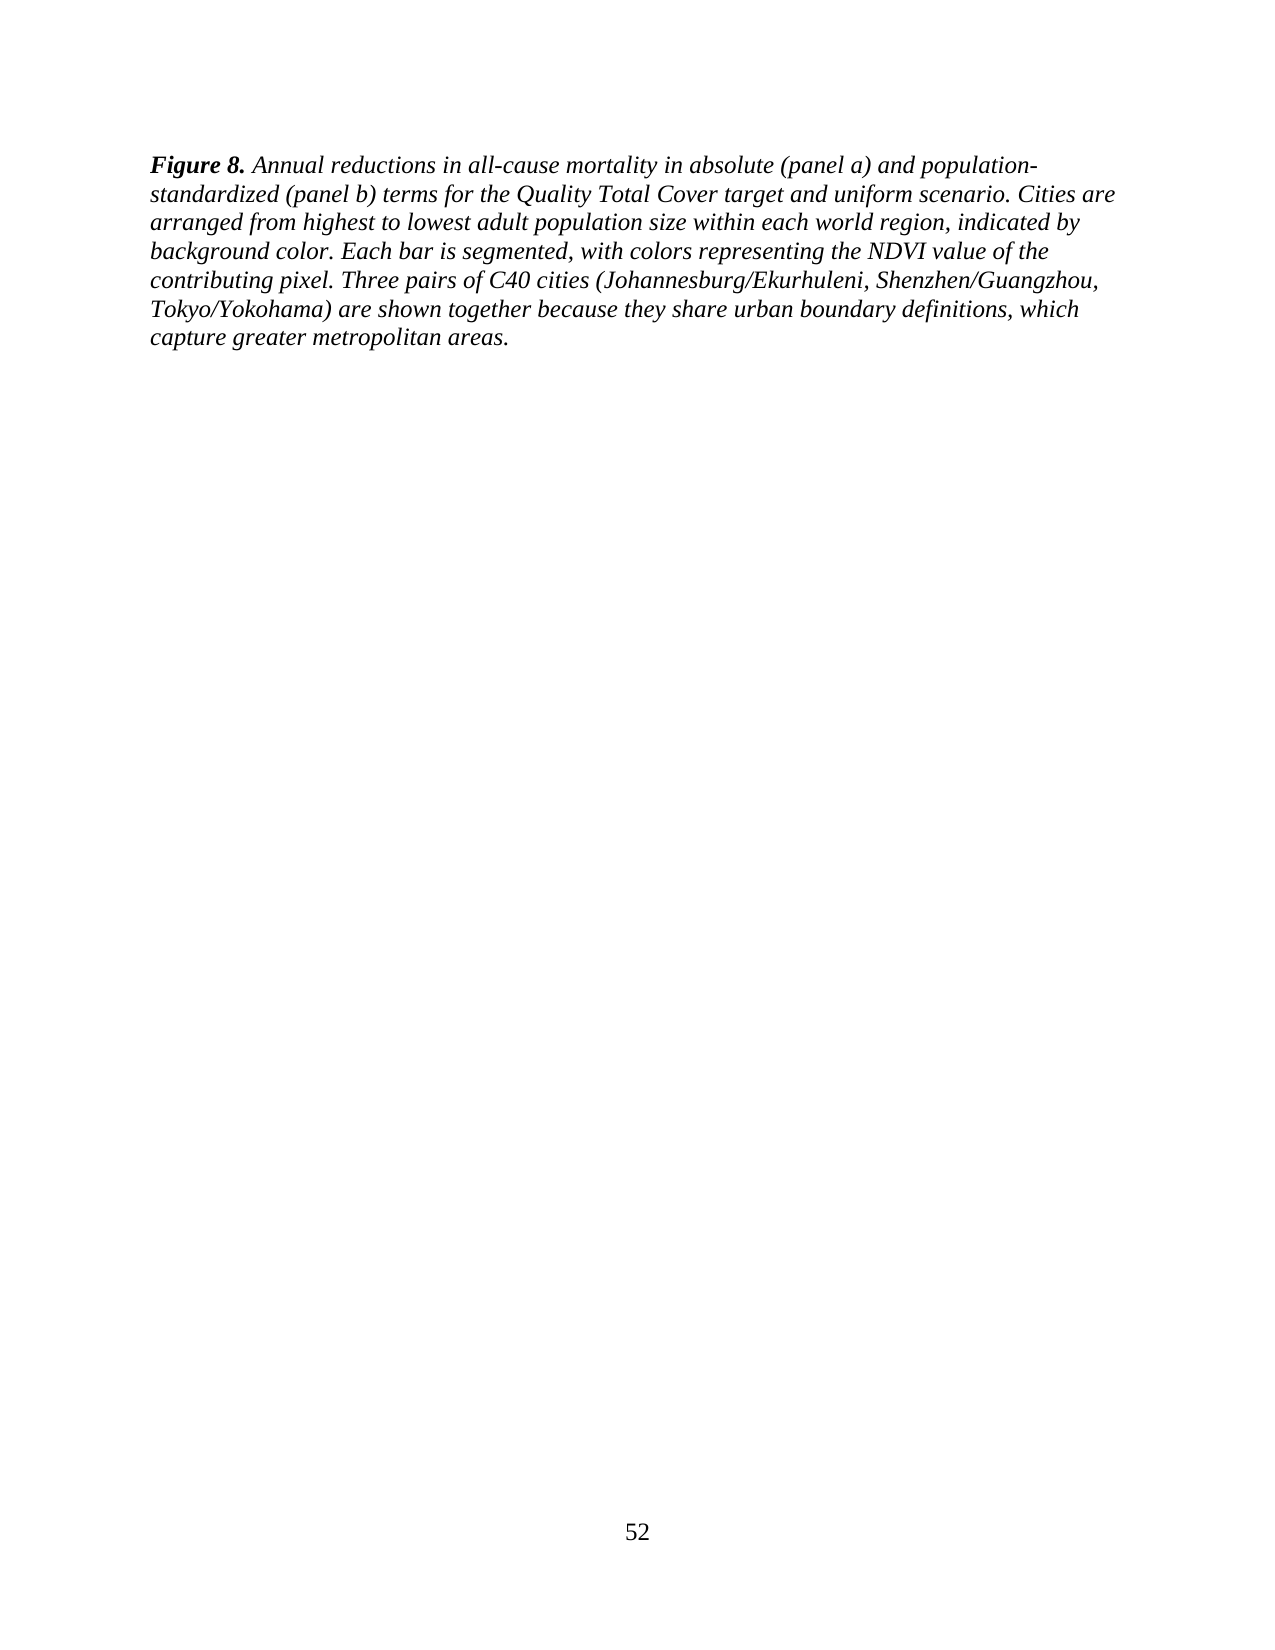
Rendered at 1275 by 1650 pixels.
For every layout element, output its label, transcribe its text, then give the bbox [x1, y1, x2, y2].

text Figure 8. Annual reductions in all-cause mortality in absolute (panel a) and population-standardized (panel b) terms for the Quality Total Cover target and uniform scenario. Cities are arranged from highest to lowest adult population size within each world region, indicated by background color. Each bar is segmented, with colors representing the NDVI value of the contributing pixel. Three pairs of C40 cities (Johannesburg/Ekurhuleni, Shenzhen/Guangzhou, Tokyo/Yokohama) are shown together because they share urban boundary definitions, which capture greater metropolitan areas. [150, 150, 1125, 351]
